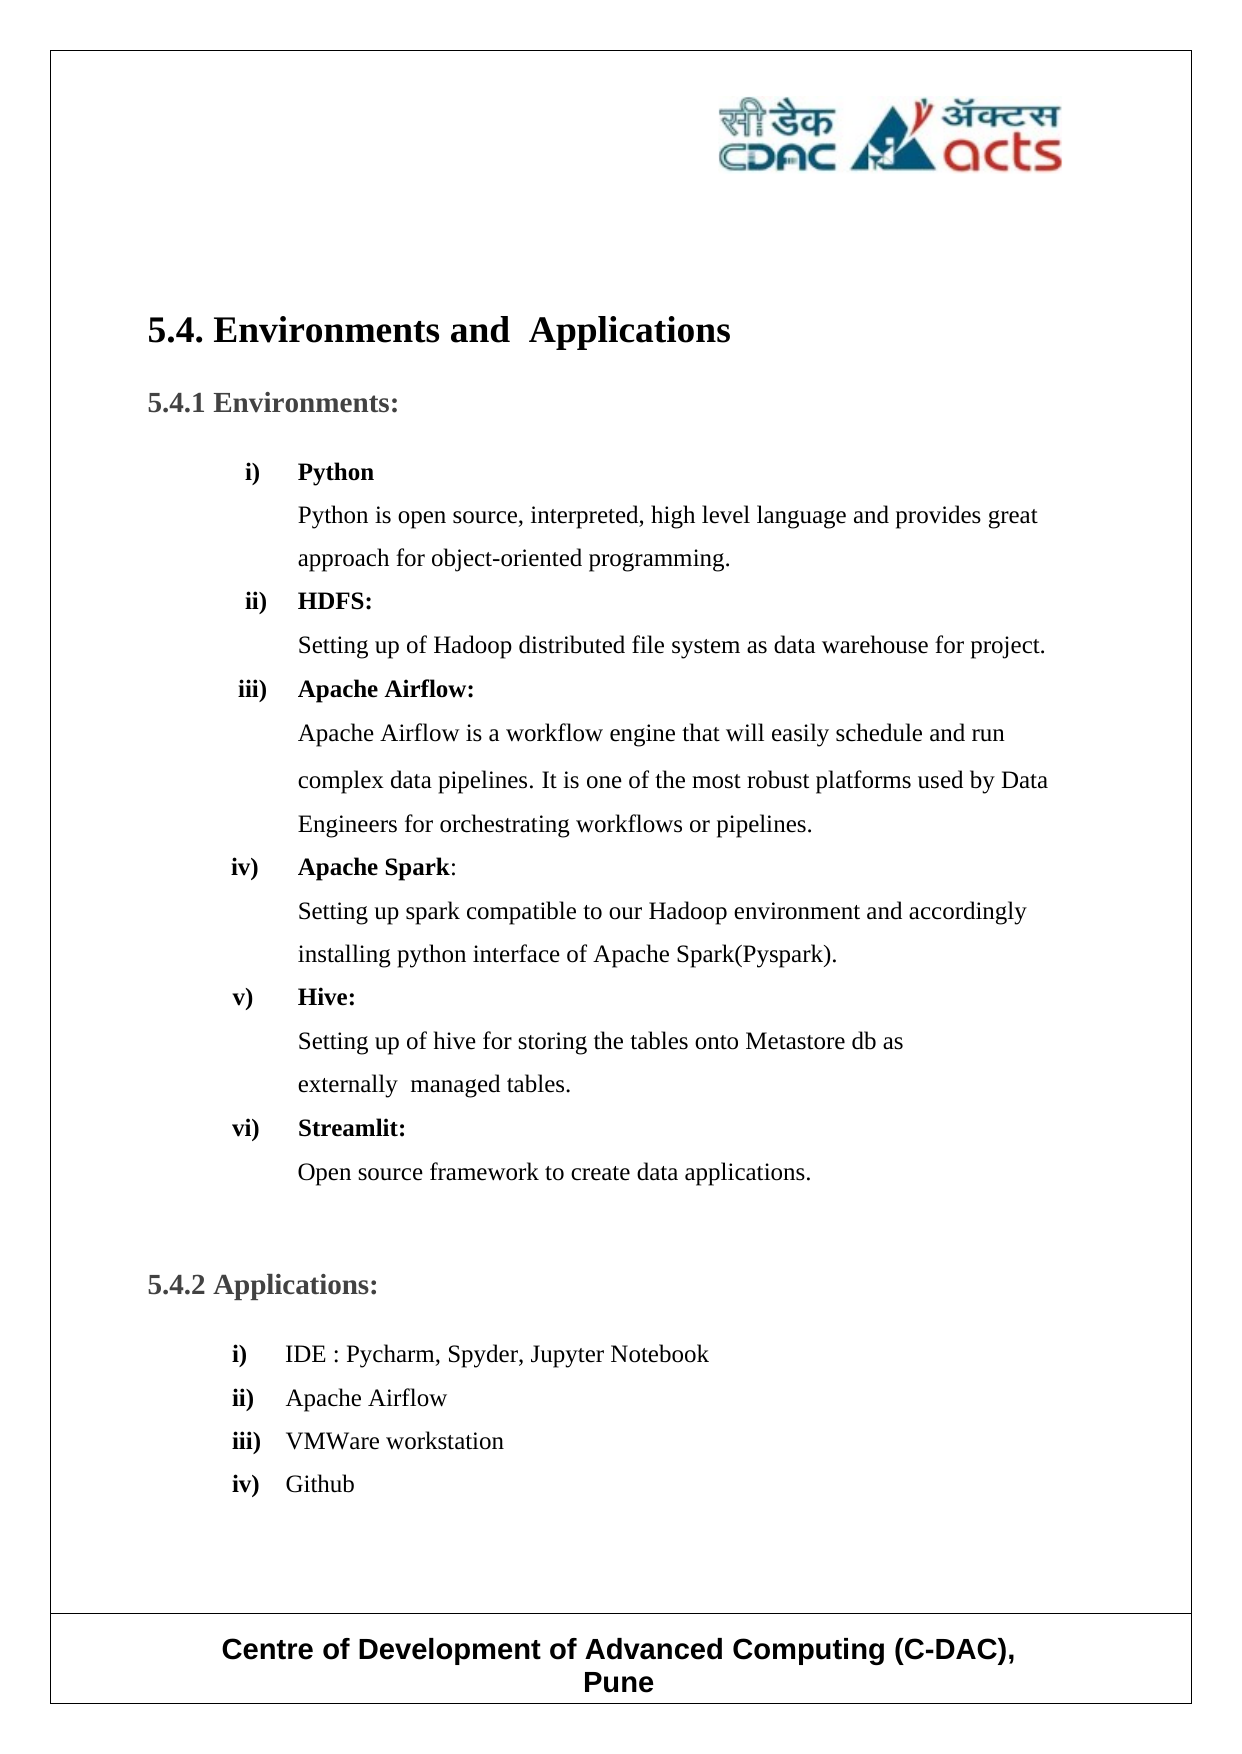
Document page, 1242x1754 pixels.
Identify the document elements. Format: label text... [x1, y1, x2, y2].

text Setting up of Hadoop distributed file system as data warehouse for project. [266, 630, 1068, 659]
subtitle Applications: [147, 1267, 1104, 1301]
list VMWare workstation [232, 1426, 1104, 1454]
subtitle Apache Airflow: [238, 674, 1104, 702]
subtitle Hive: [232, 982, 1104, 1011]
list IDE : Pycharm, Spyder, Jupyter Notebook [232, 1339, 1104, 1368]
subtitle Python [245, 457, 1104, 486]
list Streamlit: [232, 1113, 1009, 1142]
subtitle HDFS: [245, 586, 1104, 615]
text Setting up spark compatible to our Hadoop environment and accordingly installing python interface of Apache Spark(Pyspark). [298, 896, 1104, 968]
subtitle Environments: [147, 385, 1104, 418]
text Open source framework to create data applications. [297, 1157, 1009, 1186]
subtitle Apache Spark: [231, 852, 1104, 881]
text Setting up of hive for storing the tables onto Metastore db as externally managed tables. [298, 1026, 1009, 1098]
picture [718, 96, 1063, 174]
subtitle 5.4. Environments and Applications [147, 308, 970, 351]
subtitle Python is open source, interpreted, high level language and provides great approach for object-oriented programming. [298, 500, 1104, 572]
text Apache Airflow is a workflow engine that will easily schedule and run complex data pipelines. It is one of the most robust platforms used by Data Engineers for orchestrating workflows or pipelines. [298, 718, 1055, 838]
list Github [232, 1469, 1104, 1498]
list Apache Airflow [232, 1383, 1104, 1411]
